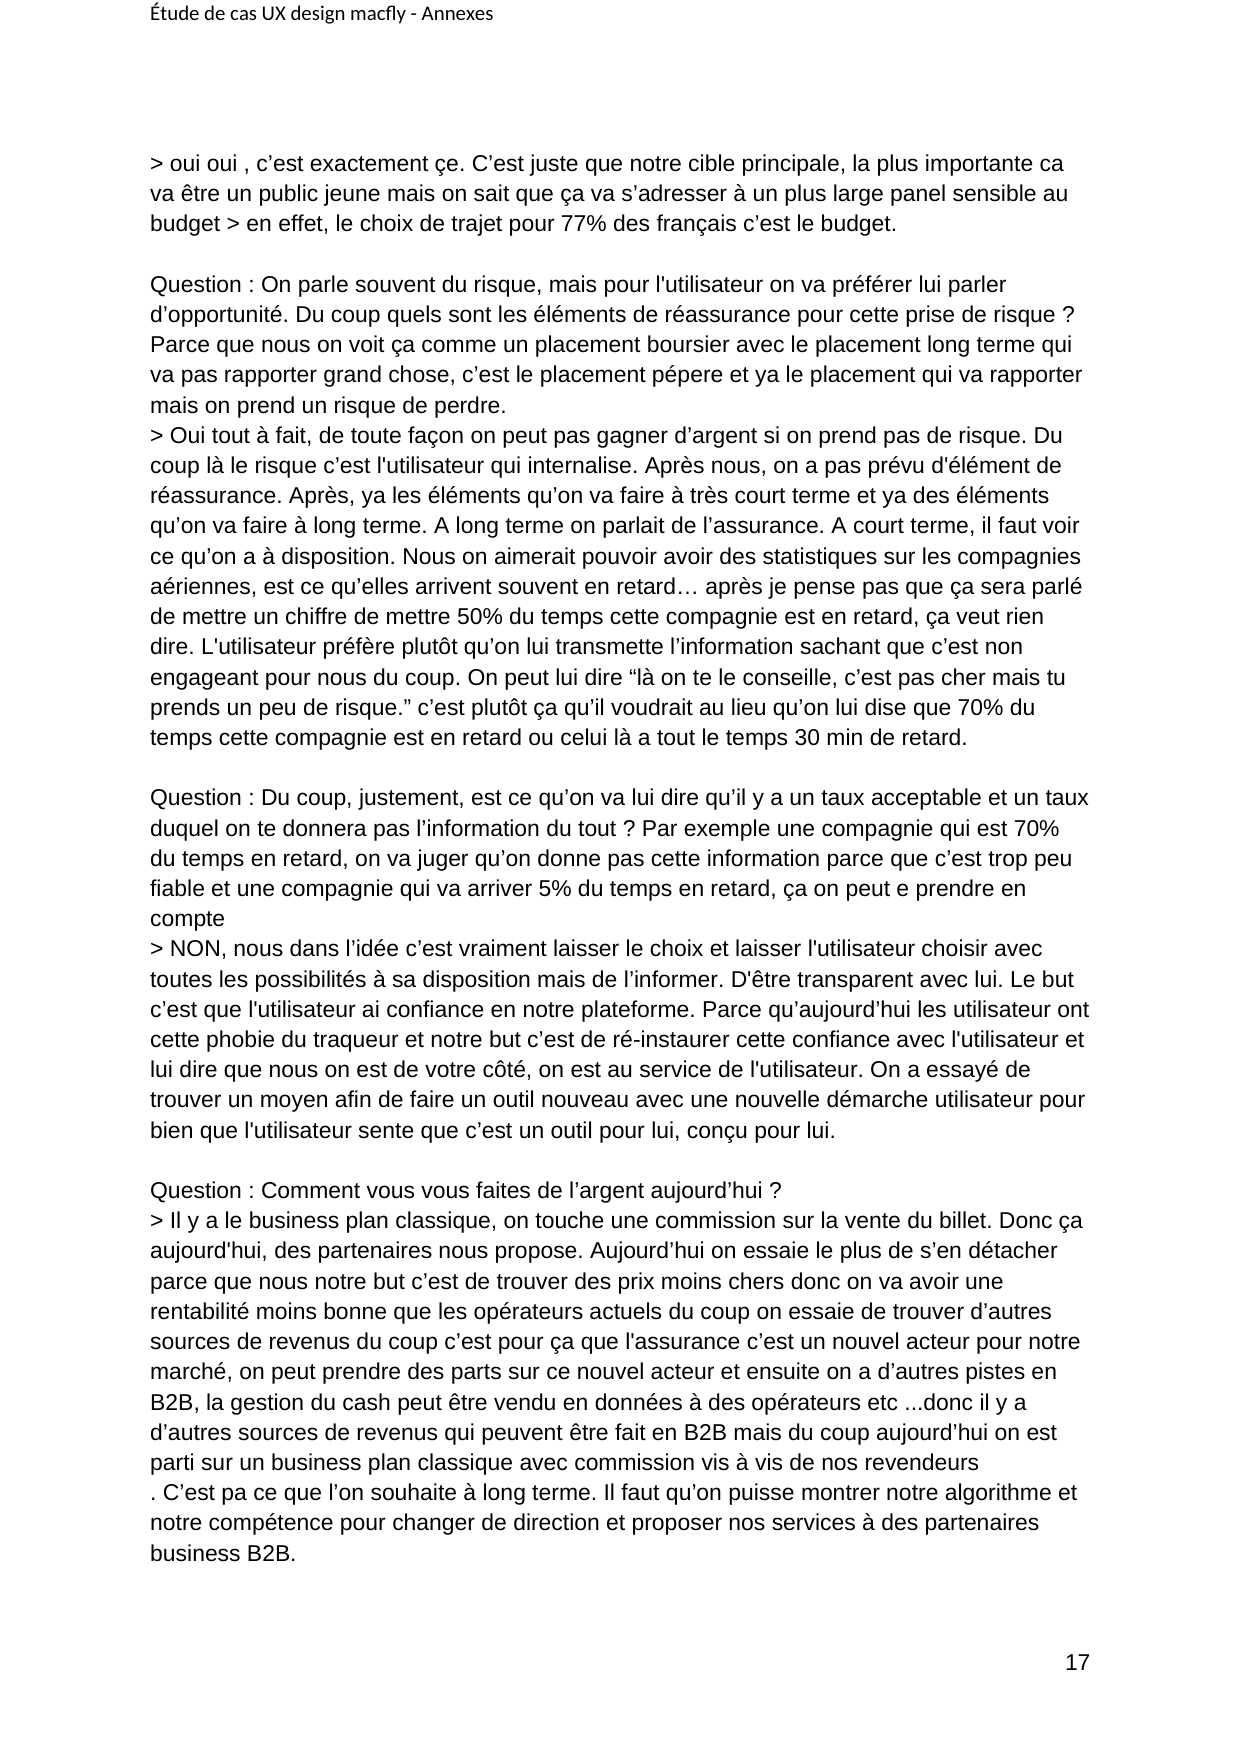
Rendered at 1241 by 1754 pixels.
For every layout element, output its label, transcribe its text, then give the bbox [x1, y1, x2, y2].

text > Oui tout à fait, de toute façon on peut pas gagner d’argent si on prend pas de risque. Du coup là le risque c’est l'utilisateur qui internalise. Après nous, on a pas prévu d'élément de réassurance. Après, ya les éléments qu’on va faire à très court terme et ya des éléments qu’on va faire à long terme. A long terme on parlait de l’assurance. A court terme, il faut voir ce qu’on a à disposition. Nous on aimerait pouvoir avoir des statistiques sur les compagnies aériennes, est ce qu’elles arrivent souvent en retard… après je pense pas que ça sera parlé de mettre un chiffre de mettre 50% du temps cette compagnie est en retard, ça veut rien dire. L'utilisateur préfère plutôt qu’on lui transmette l’information sachant que c’est non engageant pour nous du coup. On peut lui dire “là on te le conseille, c’est pas cher mais tu prends un peu de risque.” c’est plutôt ça qu’il voudrait au lieu qu’on lui dise que 70% du temps cette compagnie est en retard ou celui là a tout le temps 30 min de retard. [150, 422, 1090, 750]
text > Il y a le business plan classique, on touche une commission sur la vente du billet. Donc ça aujourd'hui, des partenaires nous propose. Aujourd’hui on essaie le plus de s’en détacher parce que nous notre but c’est de trouver des prix moins chers donc on va avoir une rentabilité moins bonne que les opérateurs actuels du coup on essaie de trouver d’autres sources de revenus du coup c’est pour ça que l'assurance c’est un nouvel acteur pour notre marché, on peut prendre des parts sur ce nouvel acteur et ensuite on a d’autres pistes en B2B, la gestion du cash peut être vendu en données à des opérateurs etc ...donc il y a d’autres sources de revenus qui peuvent être fait en B2B mais du coup aujourd’hui on est parti sur un business plan classique avec commission vis à vis de nos revendeurs [150, 1207, 1090, 1475]
text Question : Du coup, justement, est ce qu’on va lui dire qu’il y a un taux acceptable et un taux duquel on te donnera pas l’information du tout ? Par exemple une compagnie qui est 70% du temps en retard, on va juger qu’on donne pas cette information parce que c’est trop peu fiable et une compagnie qui va arriver 5% du temps en retard, ça on peut e prendre en compte [150, 784, 1090, 932]
text > oui oui , c’est exactement çe. C’est juste que notre cible principale, la plus importante ca va être un public jeune mais on sait que ça va s’adresser à un plus large panel sensible au budget > en effet, le choix de trajet pour 77% des français c’est le budget. [150, 150, 1090, 237]
text Question : Comment vous vous faites de l’argent aujourd’hui ? [150, 1177, 1090, 1203]
text > NON, nous dans l’idée c’est vraiment laisser le choix et laisser l'utilisateur choisir avec toutes les possibilités à sa disposition mais de l’informer. D'être transparent avec lui. Le but c’est que l'utilisateur ai confiance en notre plateforme. Parce qu’aujourd’hui les utilisateur ont cette phobie du traqueur et notre but c’est de ré-instaurer cette confiance avec l'utilisateur et lui dire que nous on est de votre côté, on est au service de l'utilisateur. On a essayé de trouver un moyen afin de faire un outil nouveau avec une nouvelle démarche utilisateur pour bien que l'utilisateur sente que c’est un outil pour lui, conçu pour lui. [150, 935, 1090, 1143]
text . C’est pa ce que l’on souhaite à long terme. Il faut qu’on puisse montrer notre algorithme et notre compétence pour changer de direction et proposer nos services à des partenaires business B2B. [150, 1479, 1090, 1566]
text Question : On parle souvent du risque, mais pour l'utilisateur on va préférer lui parler d’opportunité. Du coup quels sont les éléments de réassurance pour cette prise de risque ? Parce que nous on voit ça comme un placement boursier avec le placement long terme qui va pas rapporter grand chose, c’est le placement pépere et ya le placement qui va rapporter mais on prend un risque de perdre. [150, 271, 1090, 418]
